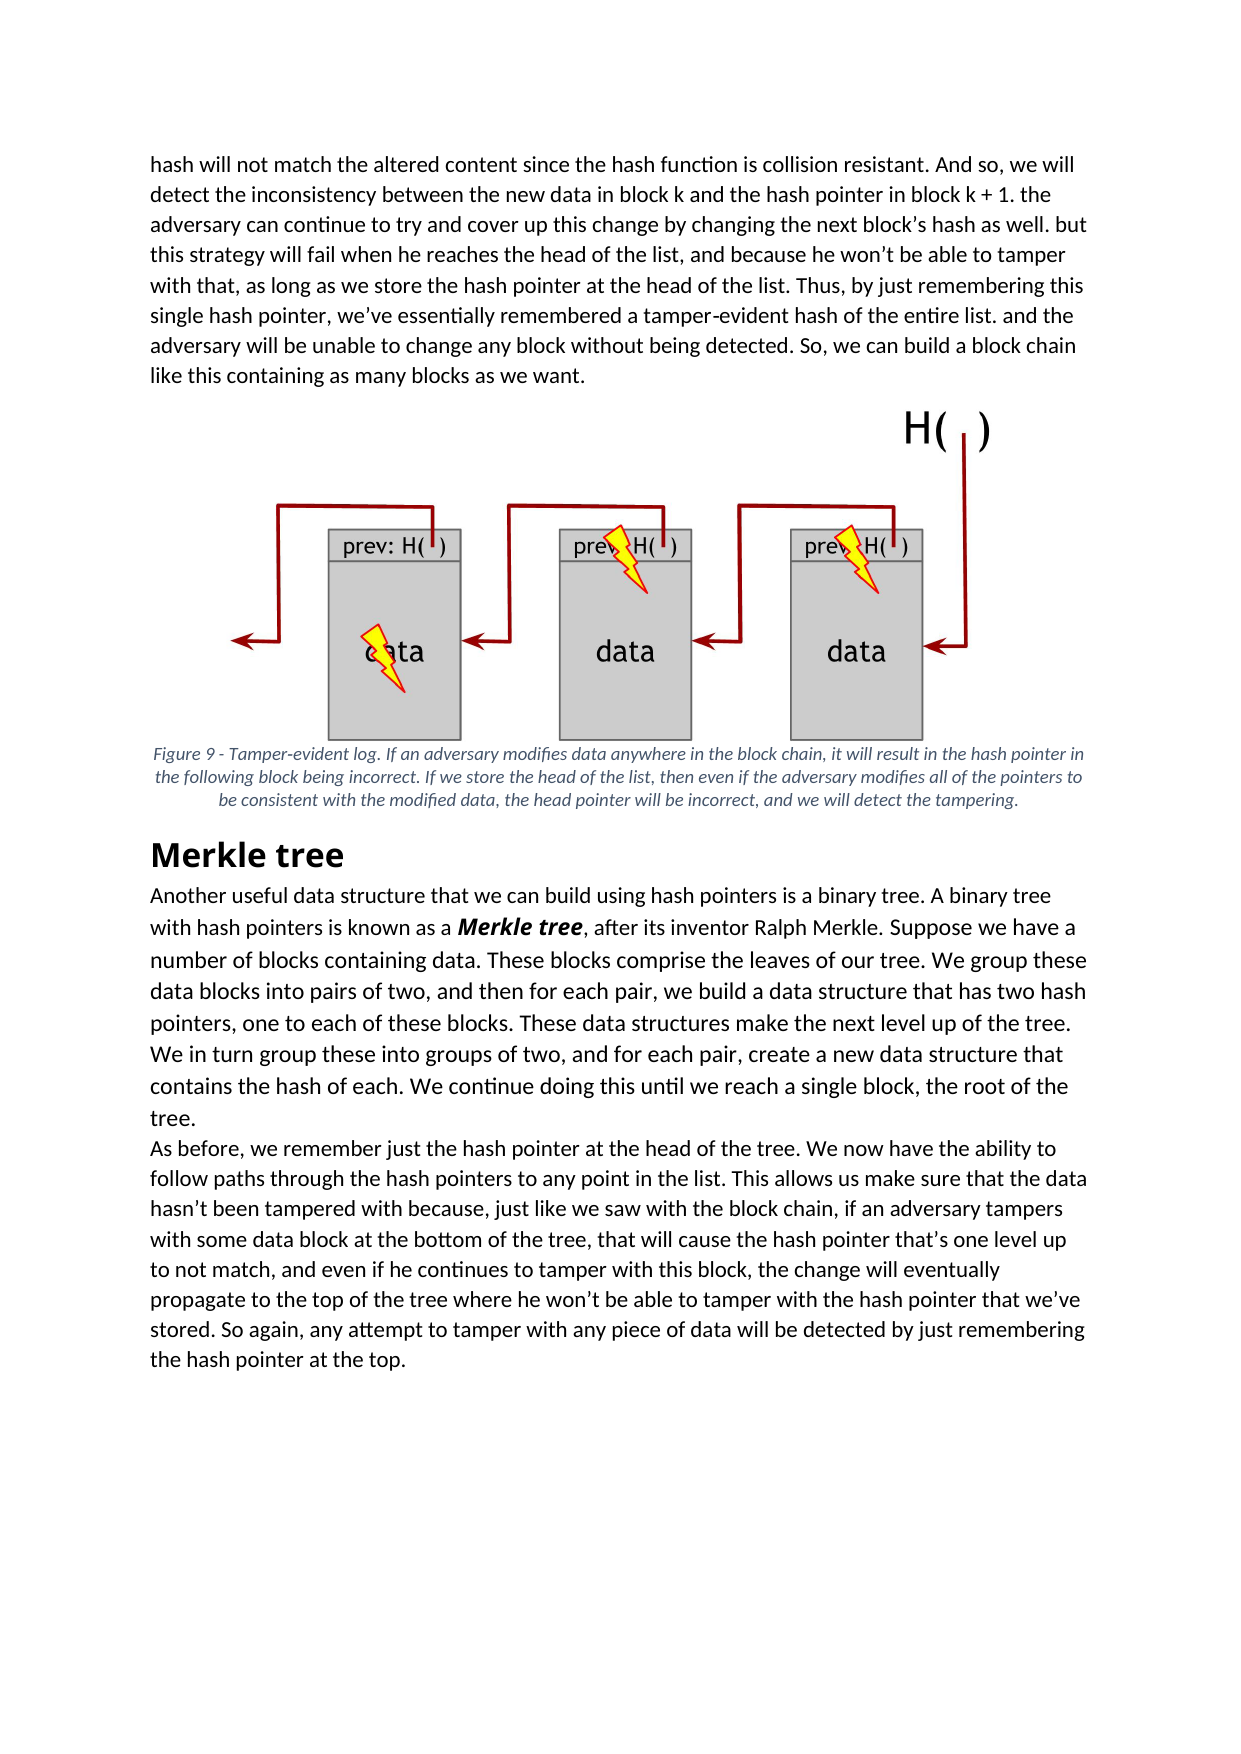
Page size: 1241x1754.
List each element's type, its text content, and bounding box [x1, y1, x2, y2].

text Figure 10 - Tamper‐evident log. If an adversary modifies data anywhere in the block chain, it will result in the hash pointer in the following block being incorrect. If we store the head of the list, then even if the adversary modifies all of the pointers to be consistent with the modified data, the head pointer will be incorrect, and we will detect the tampering. [150, 742, 1090, 811]
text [150, 150, 1090, 389]
subtitle Merkle tree [150, 832, 1090, 877]
text Another useful data structure that we can build using hash pointers is a binary tree. A binary tree with hash pointers is known as a Merkle tree, after its inventor Ralph Merkle. Suppose we have a number of blocks containing data. These blocks comprise the leaves of our tree. We group these data blocks into pairs of two, and then for each pair, we build a data structure that has two hash pointers, one to each of these blocks. These data structures make the next level up of the tree. We in turn group these into groups of two, and for each pair, create a new data structure that contains the hash of each. We continue doing this until we reach a single block, the root of the tree. [150, 881, 1090, 1132]
text As before, we remember just the hash pointer at the head of the tree. We now have the ability to follow paths through the hash pointers to any point in the list. This allows us make sure that the data hasn’t been tampered with because, just like we saw with the block chain, if an adversary tampers with some data block at the bottom of the tree, that will cause the hash pointer that’s one level up to not match, and even if he continues to tamper with this block, the change will eventually propagate to the top of the tree where he won’t be able to tamper with the hash pointer that we’ve stored. So again, any attempt to tamper with any piece of data will be detected by just remembering the hash pointer at the top. [150, 1134, 1090, 1374]
